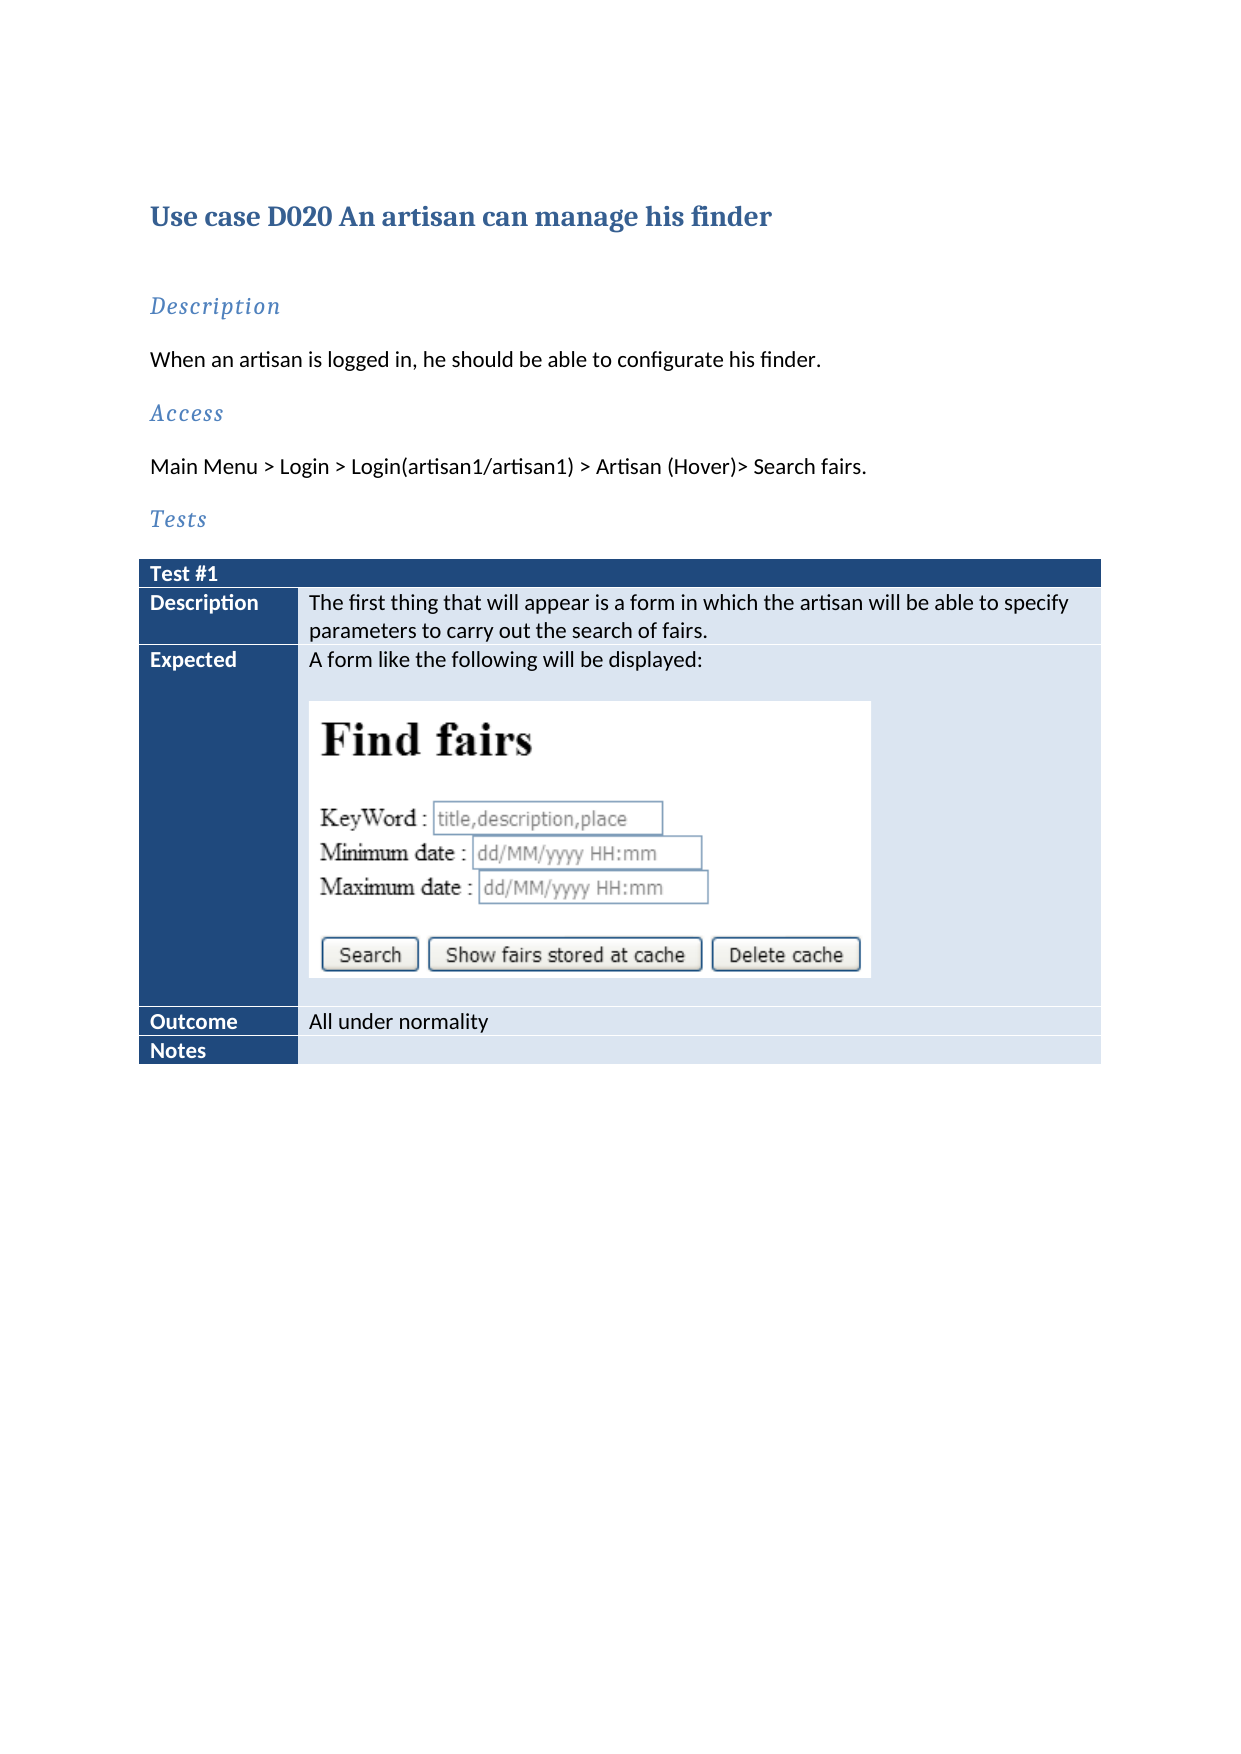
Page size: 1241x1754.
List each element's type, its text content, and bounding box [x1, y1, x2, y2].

picture [308, 701, 872, 978]
table_cell The first thing that will appear is a form in which the artisan will be able to specify parameters to carry out the search of fairs. [298, 588, 1101, 644]
table_cell Outcome [139, 1007, 298, 1035]
table_cell Expected [139, 645, 298, 1006]
table_cell A form like the following will be displayed: [298, 645, 1101, 1006]
table_cell All under normality [298, 1007, 1101, 1035]
table_cell [298, 1036, 1101, 1064]
table_header Test #1 [139, 559, 1101, 587]
subtitle Tests [150, 505, 1090, 534]
text When an artisan is logged in, he should be able to configurate his finder. [150, 345, 1090, 373]
text Main Menu > Login > Login(artisan1/artisan1) > Artisan (Hover)> Search fairs. [150, 452, 1090, 480]
subtitle Access [150, 398, 1090, 427]
table_cell Notes [139, 1036, 298, 1064]
table_cell Description [139, 588, 298, 644]
subtitle Description [150, 292, 1090, 320]
subtitle Use case D020 An artisan can manage his finder [150, 200, 1090, 233]
